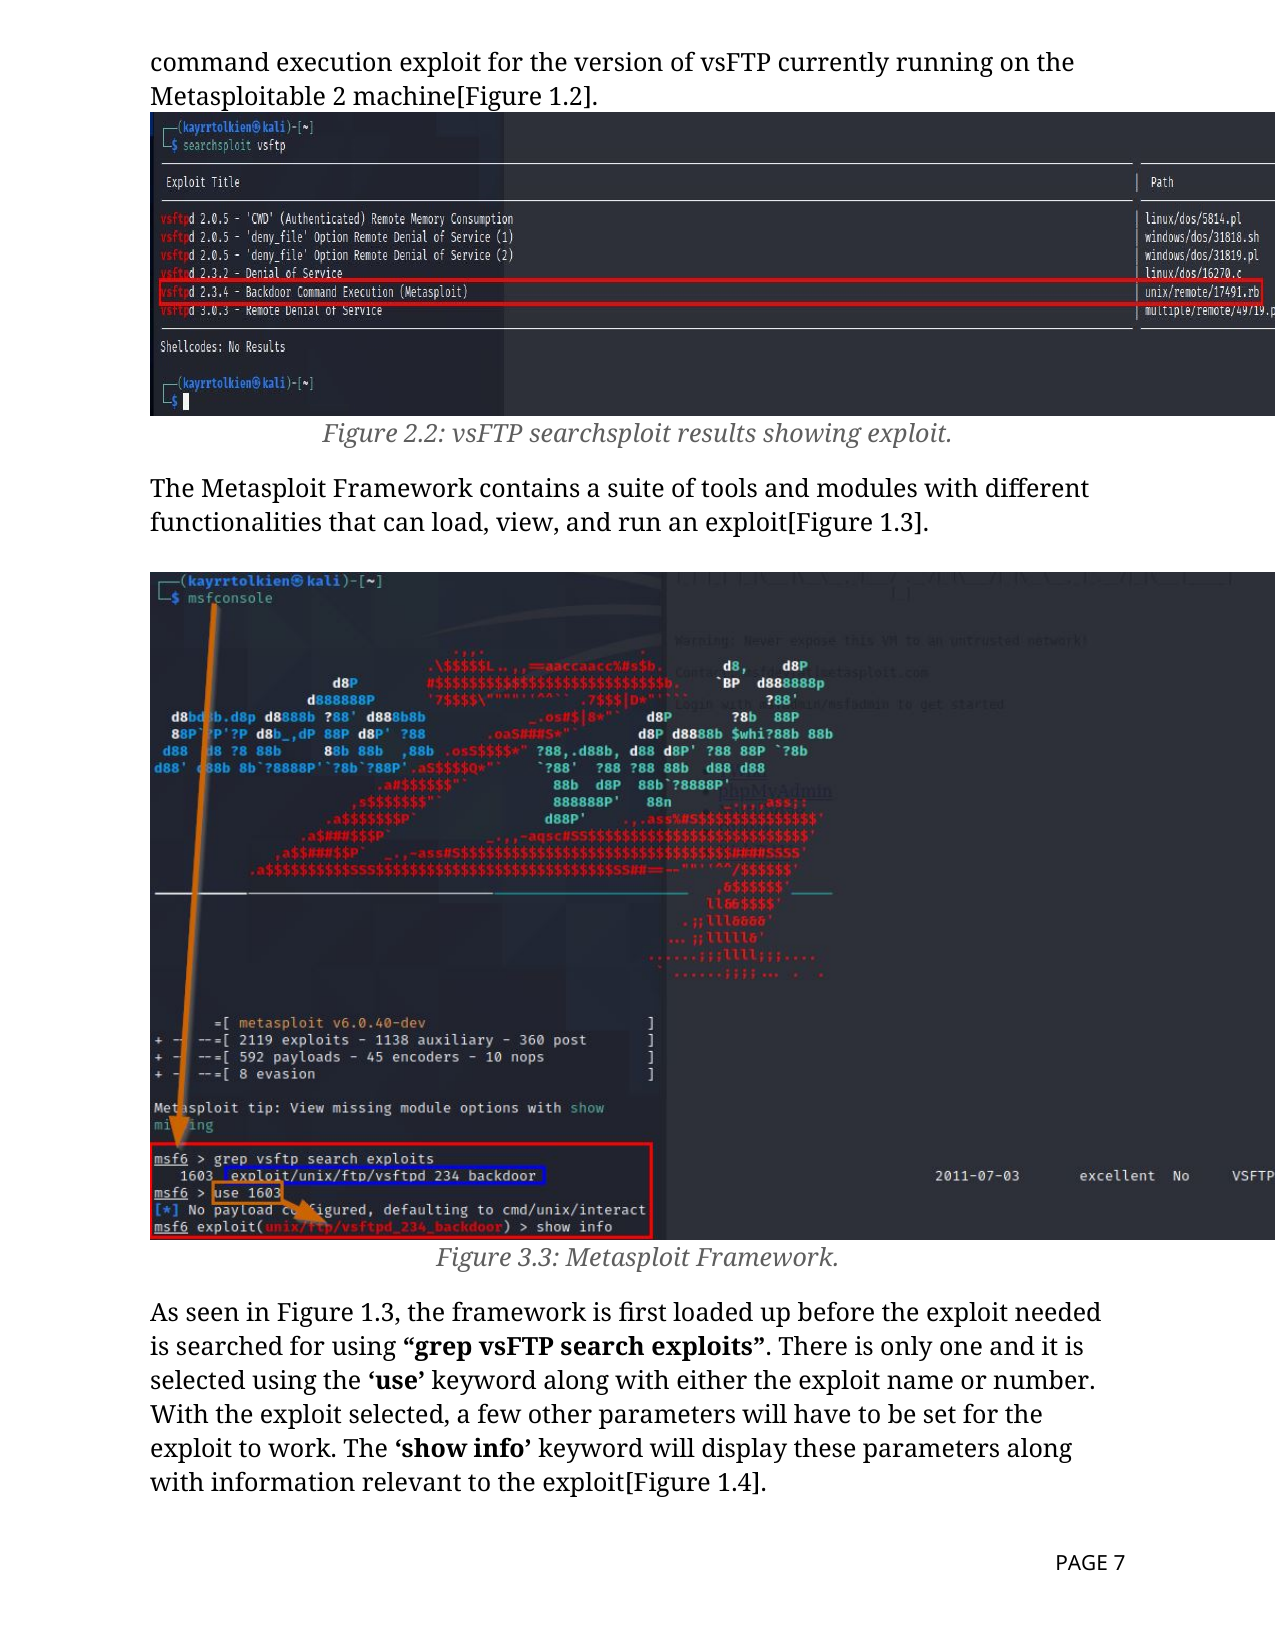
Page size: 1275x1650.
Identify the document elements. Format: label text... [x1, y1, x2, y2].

picture [150, 572, 1275, 1240]
picture [150, 112, 1275, 416]
text With the exploit selected, a few other parameters will have to be set for the exploit to work. The ‘show info’ keyword will display these parameters along with information relevant to the exploit[Figure 1.4]. [150, 1397, 1125, 1499]
text The Metasploit Framework contains a suite of tools and modules with different functionalities that can load, view, and run an exploit[Figure 1.3]. [150, 471, 1125, 539]
text As seen in Figure 1.3, the framework is first loaded up before the exploit needed is searched for using “grep vsFTP search exploits”. There is only one and it is selected using the ‘use’ keyword along with either the exploit name or number. [150, 1295, 1125, 1397]
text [150, 44, 1125, 112]
